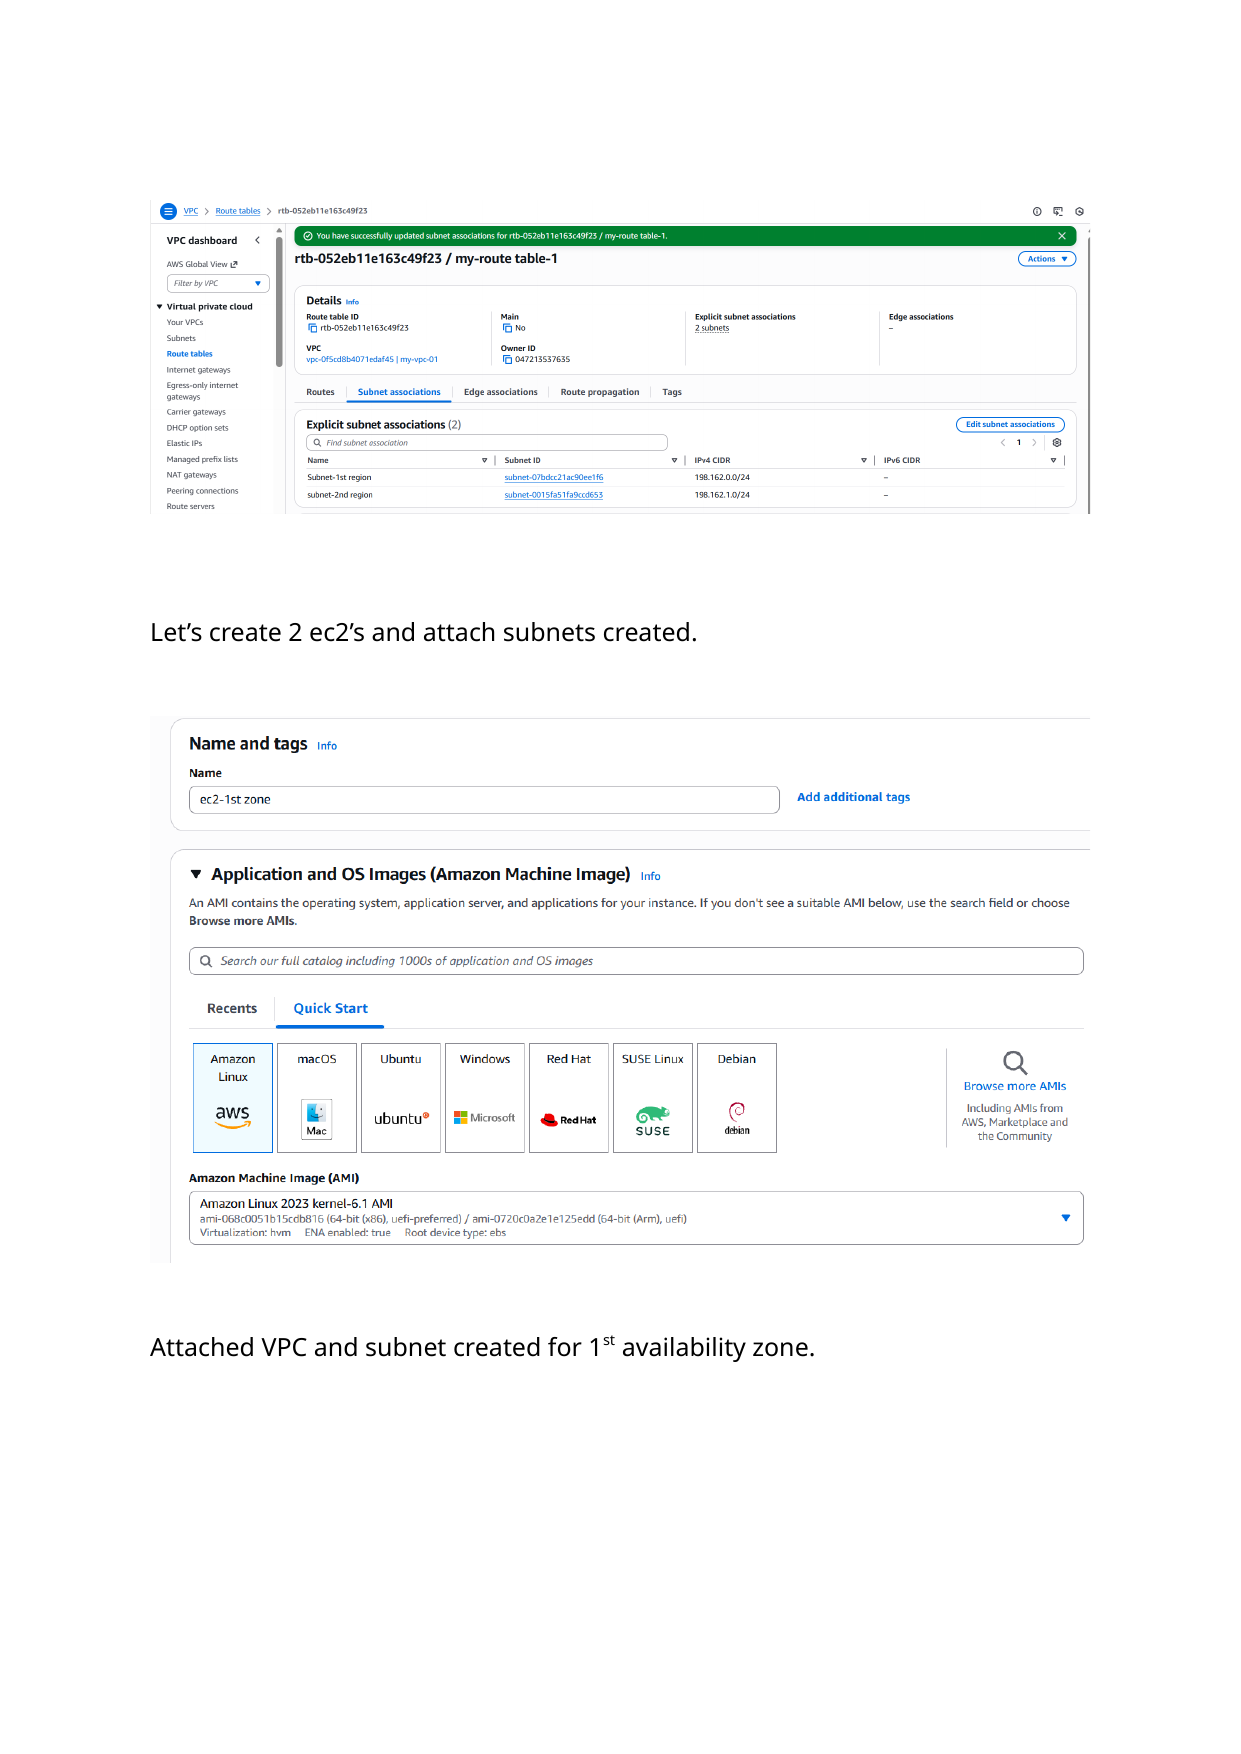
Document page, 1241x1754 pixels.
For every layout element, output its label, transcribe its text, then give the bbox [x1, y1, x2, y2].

text Let’s create 2 ec2’s and attach subnets created. [150, 614, 1090, 649]
picture [150, 716, 1091, 1263]
picture [150, 200, 1091, 514]
text Attached VPC and subnet created for 1st availability zone. [150, 1330, 1090, 1364]
